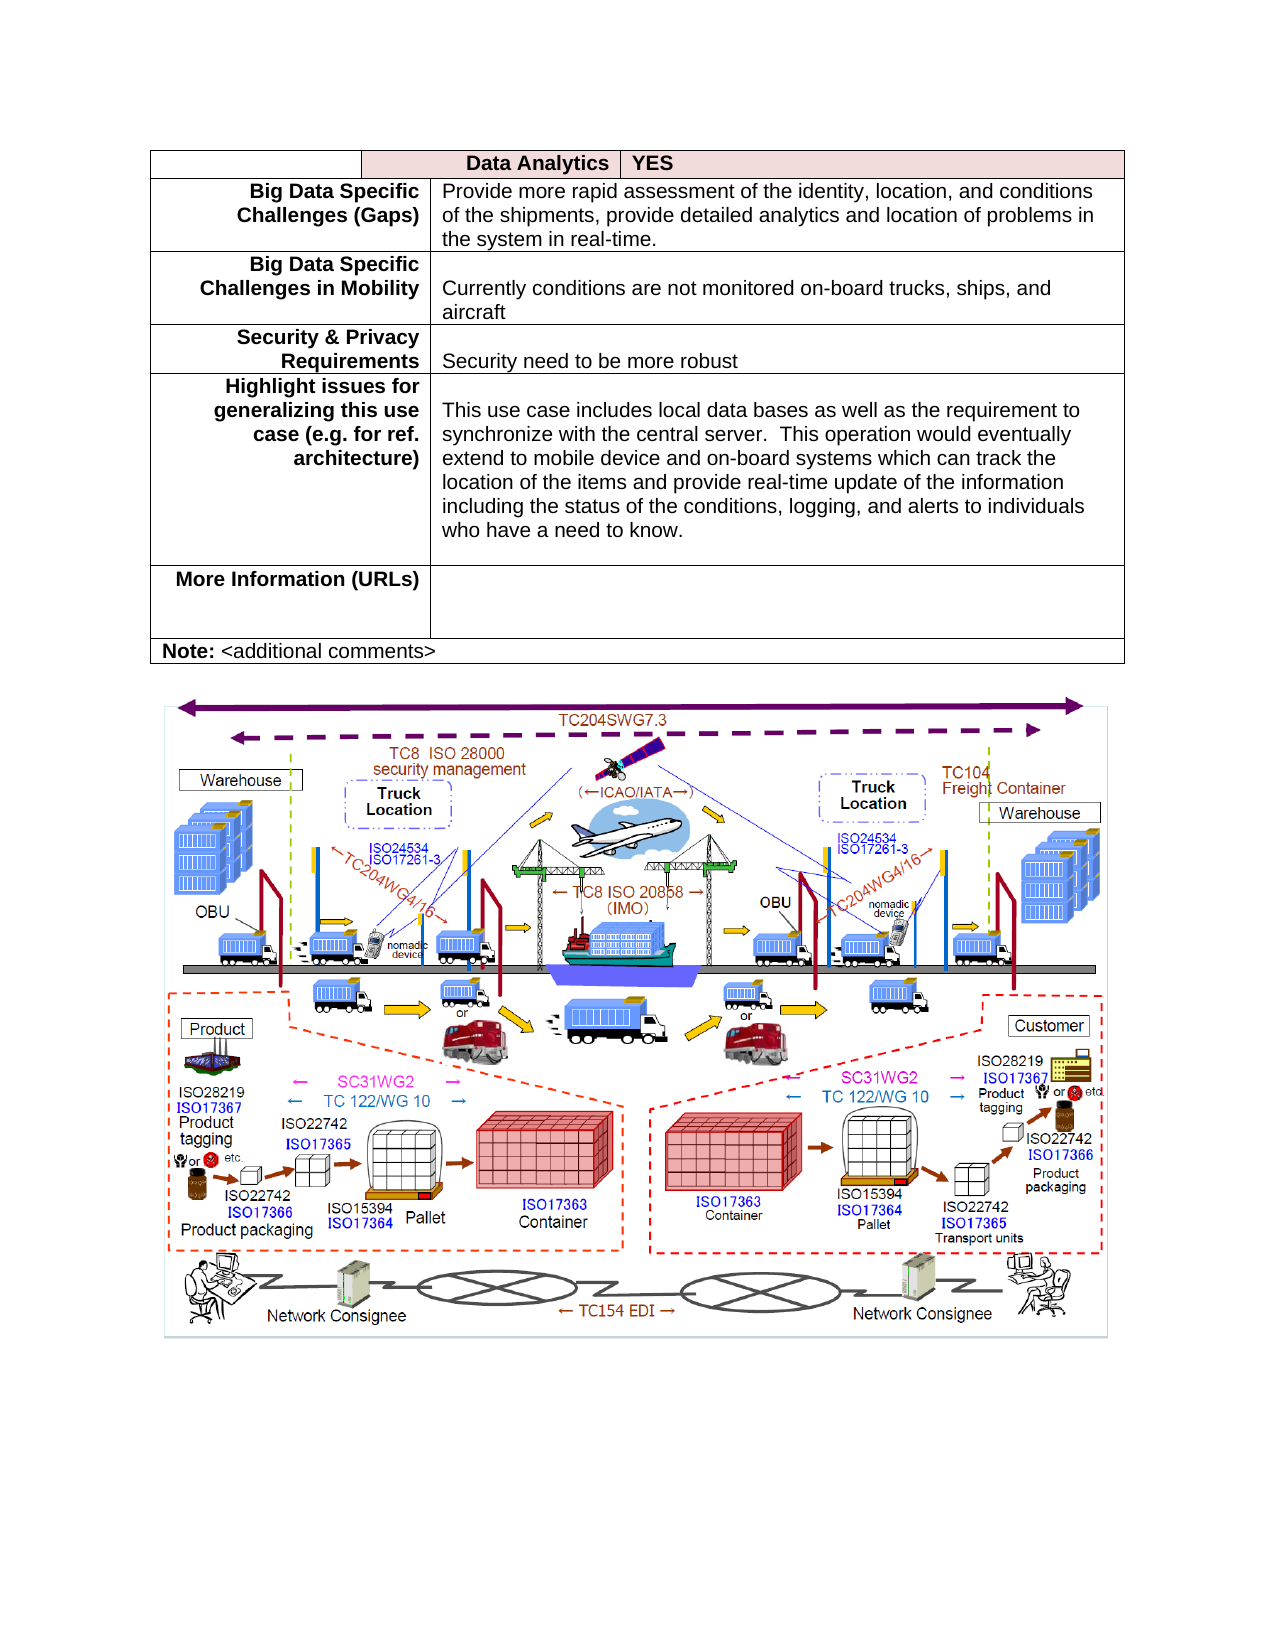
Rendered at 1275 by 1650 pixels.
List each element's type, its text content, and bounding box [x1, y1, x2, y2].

table_cell Note: <additional comments> [151, 639, 1124, 663]
table_cell Security need to be more robust [431, 325, 1124, 373]
table_cell Data Analytics [362, 151, 620, 178]
table_cell Big Data Specific Challenges (Gaps) [151, 179, 430, 251]
table_cell YES [621, 151, 1124, 178]
table_cell Currently conditions are not monitored on-board trucks, ships, and aircraft [431, 252, 1124, 324]
table_cell [431, 566, 1124, 638]
table_cell Big Data Specific Challenges in Mobility [151, 252, 430, 324]
picture [150, 693, 1125, 1356]
table_cell Security & Privacy Requirements [151, 325, 430, 373]
table_cell This use case includes local data bases as well as the requirement to synchronize with the central server. This operation would eventually extend to mobile device and on-board systems which can track the location of the items and provide real-time update of the information including the status of the conditions, logging, and alerts to individuals who have a need to know. [431, 374, 1124, 565]
table_cell Provide more rapid assessment of the identity, location, and conditions of the shipments, provide detailed analytics and location of problems in the system in real-time. [431, 179, 1124, 251]
table_cell Highlight issues for generalizing this use case (e.g. for ref. architecture) [151, 374, 430, 565]
table_cell More Information (URLs) [151, 566, 430, 638]
